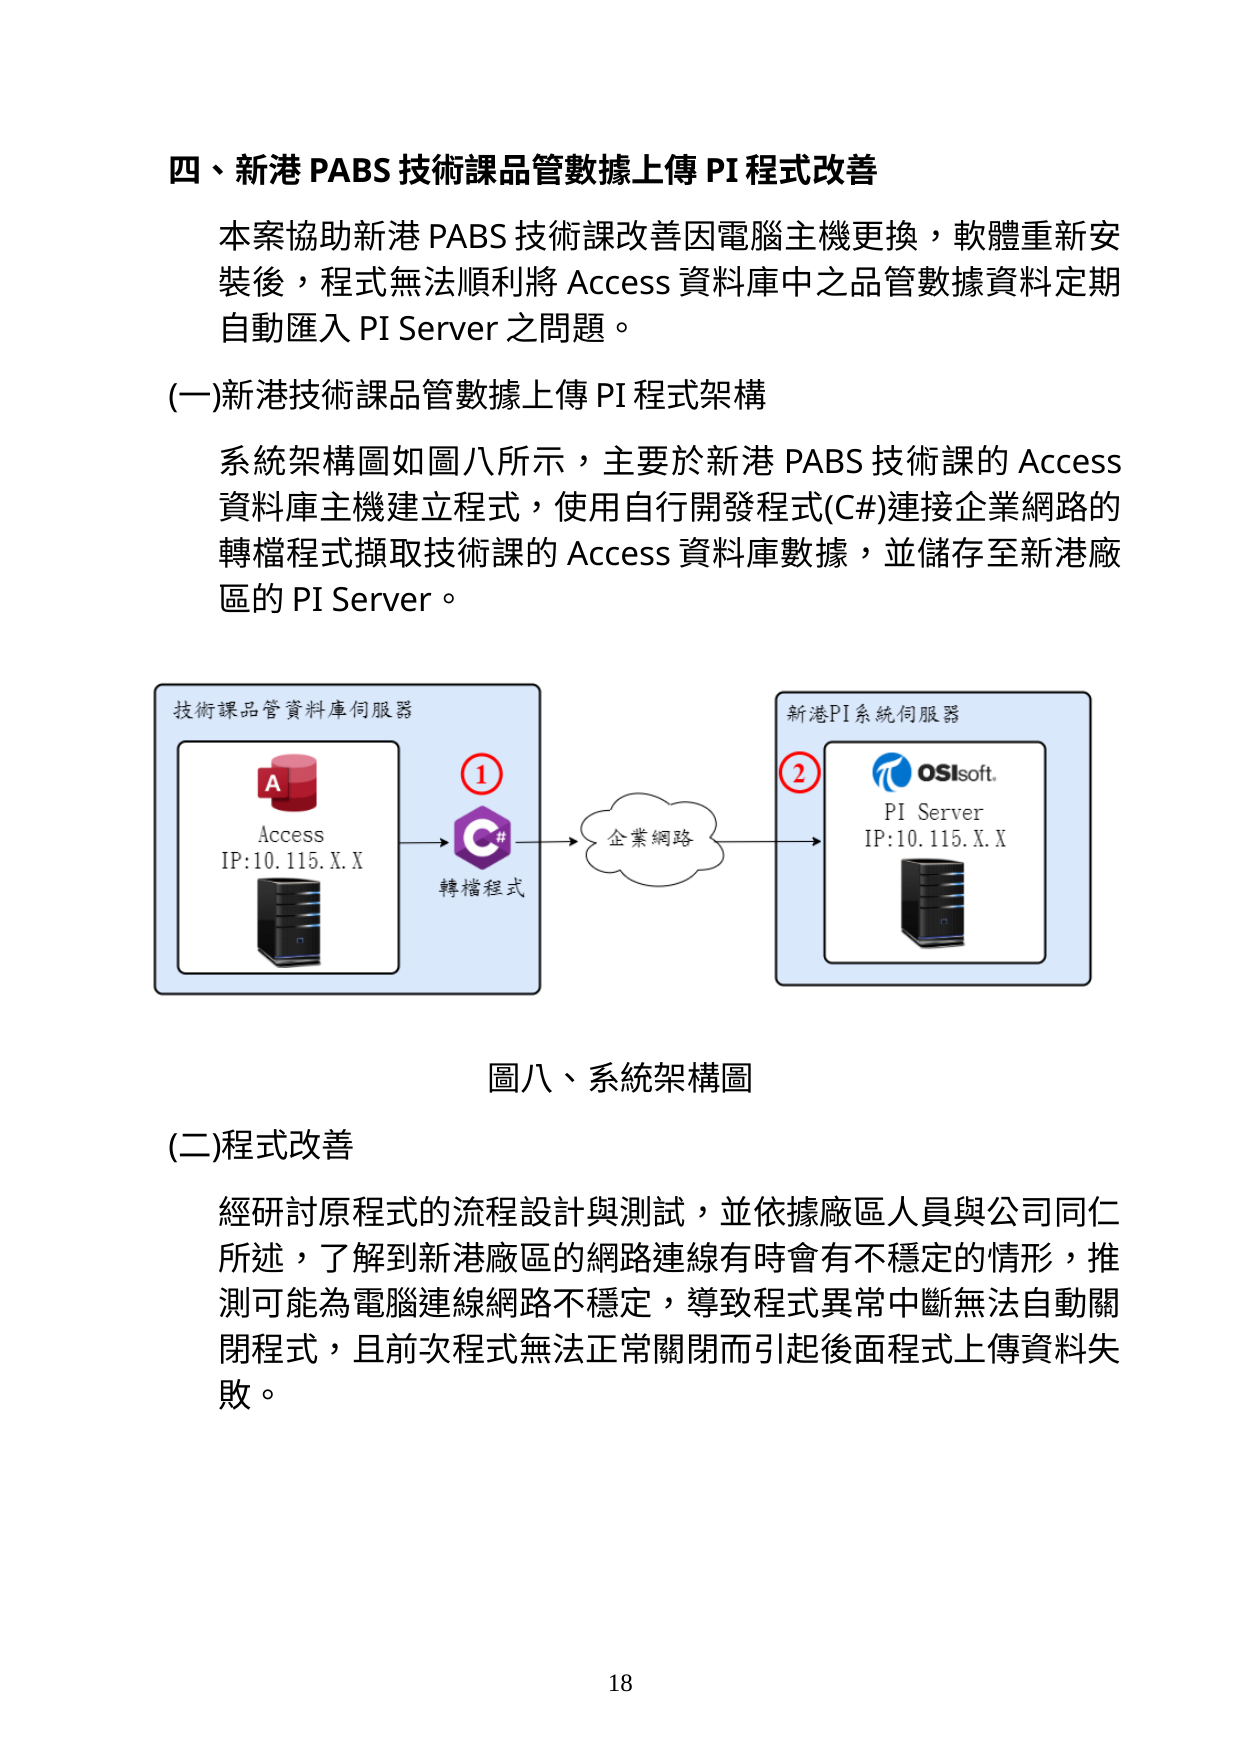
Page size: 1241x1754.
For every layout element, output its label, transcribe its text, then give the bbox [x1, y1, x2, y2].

text 經研討原程式的流程設計與測試，並依據廠區人員與公司同仁所述，了解到新港廠區的網路連線有時會有不穩定的情形，推測可能為電腦連線網路不穩定，導致程式異常中斷無法自動關閉程式，且前次程式無法正常關閉而引起後面程式上傳資料失敗。 [218, 1187, 1122, 1417]
picture [118, 620, 1122, 1052]
text 四、新港PABS技術課品管數據上傳PI程式改善 [168, 146, 1122, 191]
text 圖八、系統架構圖 [118, 1052, 1122, 1100]
text 系統架構圖如圖八所示，主要於新港PABS技術課的Access資料庫主機建立程式，使用自行開發程式(C#)連接企業網路的轉檔程式擷取技術課的Access資料庫數據，並儲存至新港廠區的PI Server。 [218, 437, 1122, 620]
text (一)新港技術課品管數據上傳PI程式架構 [168, 371, 1122, 416]
text (二)程式改善 [168, 1121, 1122, 1167]
text 本案協助新港PABS技術課改善因電腦主機更換，軟體重新安裝後，程式無法順利將Access資料庫中之品管數據資料定期自動匯入PI Server之問題。 [218, 212, 1122, 350]
